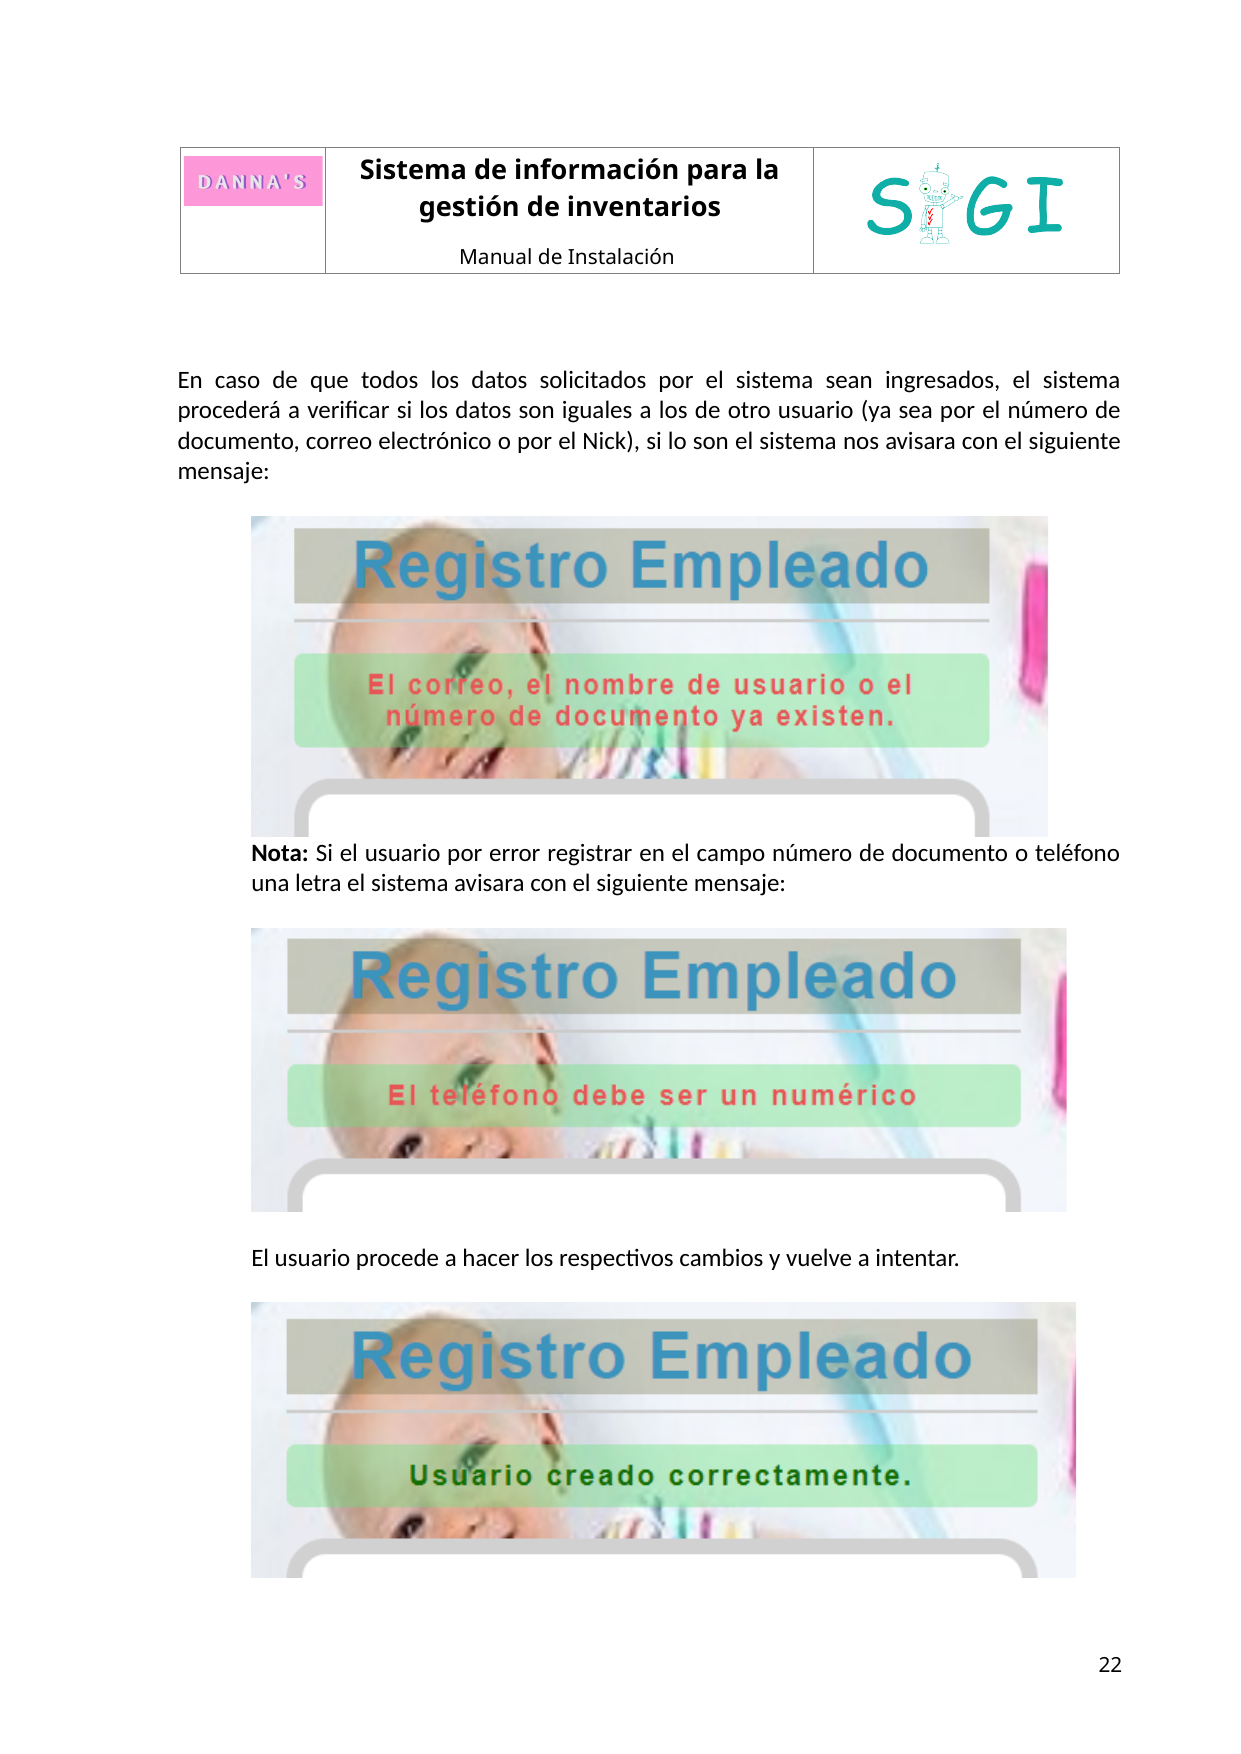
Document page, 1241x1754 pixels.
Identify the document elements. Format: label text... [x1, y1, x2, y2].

text Nota: Si el usuario por error registrar en el campo número de documento o teléfono una letra el sistema avisara con el siguiente mensaje: [251, 837, 1122, 898]
text En caso de que todos los datos solicitados por el sistema sean ingresados, el sistema procederá a verificar si los datos son iguales a los de otro usuario (ya sea por el número de documento, correo electrónico o por el Nick), si lo son el sistema nos avisara con el siguiente mensaje: [177, 364, 1122, 486]
text El usuario procede a hacer los respectivos cambios y vuelve a intentar. [251, 1242, 1122, 1272]
picture [183, 156, 323, 206]
picture [862, 163, 1065, 257]
